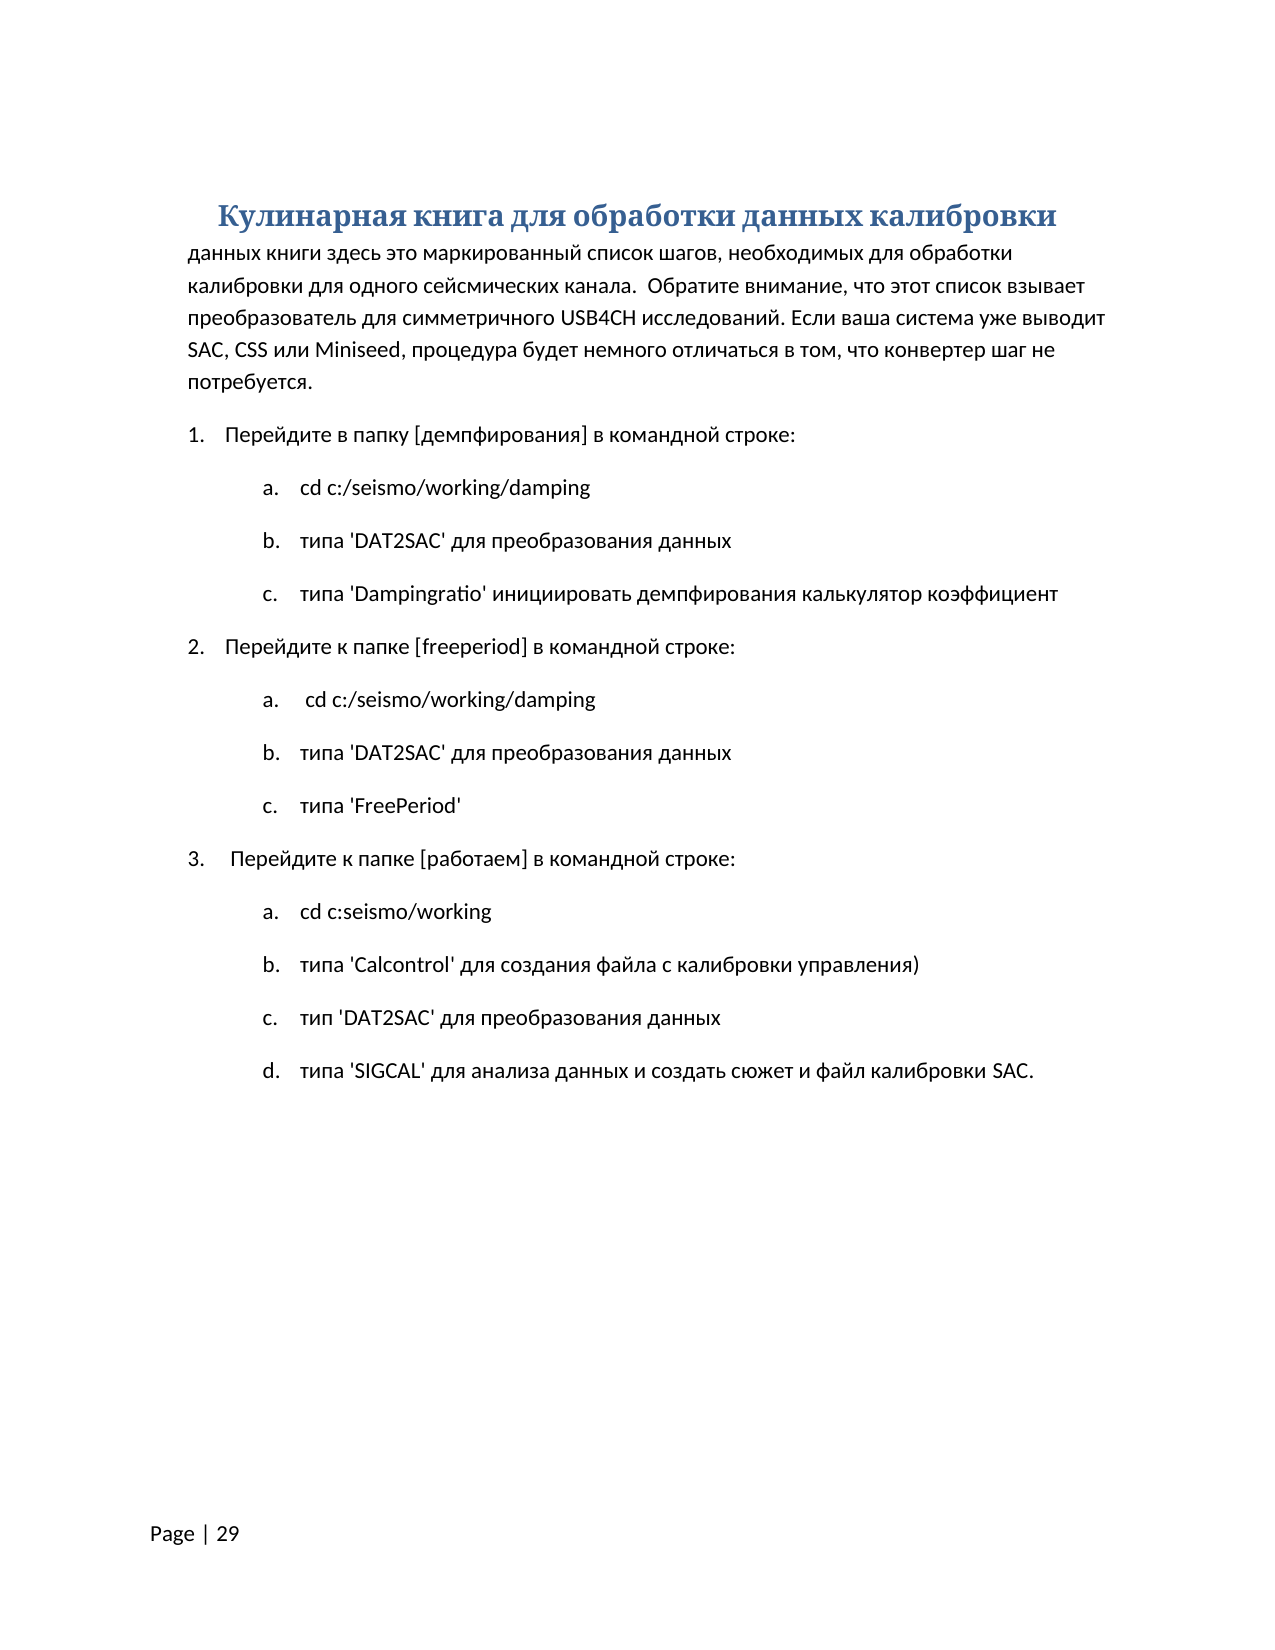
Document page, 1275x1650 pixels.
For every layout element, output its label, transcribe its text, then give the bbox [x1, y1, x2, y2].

list тип 'DAT2SAC' для преобразования данных [262, 1003, 1125, 1032]
list типа 'SIGCAL' для анализа данных и создать сюжет и файл калибровки SAC. [262, 1057, 1125, 1084]
subtitle Кулинарная книга для обработки данных калибровки [150, 200, 1125, 233]
list типа 'DAT2SAC' для преобразования данных [262, 738, 1125, 766]
list Перейдите в папку [демпфирования] в командной строке: [187, 420, 1125, 448]
list типа 'FreePeriod' [262, 791, 1125, 819]
list Перейдите к папке [freeperiod] в командной строке: [187, 632, 1125, 660]
text данных книги здесь это маркированный список шагов, необходимых для обработки калибровки для одного сейсмических канала. Обратите внимание, что этот список взывает преобразователь для симметричного USB4CH исследований. Если ваша система уже выводит SAC, CSS или Miniseed, процедура будет немного отличаться в том, что конвертер шаг не потребуется. [187, 238, 1125, 395]
list cd c:seismo/working [262, 897, 1125, 926]
list cd c:/seismo/working/damping [262, 685, 1125, 713]
list Перейдите к папке [работаем] в командной строке: [187, 844, 1125, 872]
list типа 'Dampingratio' инициировать демпфирования калькулятор коэффициент [262, 579, 1125, 607]
list типа 'Calcontrol' для создания файла c калибровки управления) [262, 951, 1125, 978]
list типа 'DAT2SAC' для преобразования данных [262, 526, 1125, 554]
list cd c:/seismo/working/damping [262, 473, 1125, 501]
